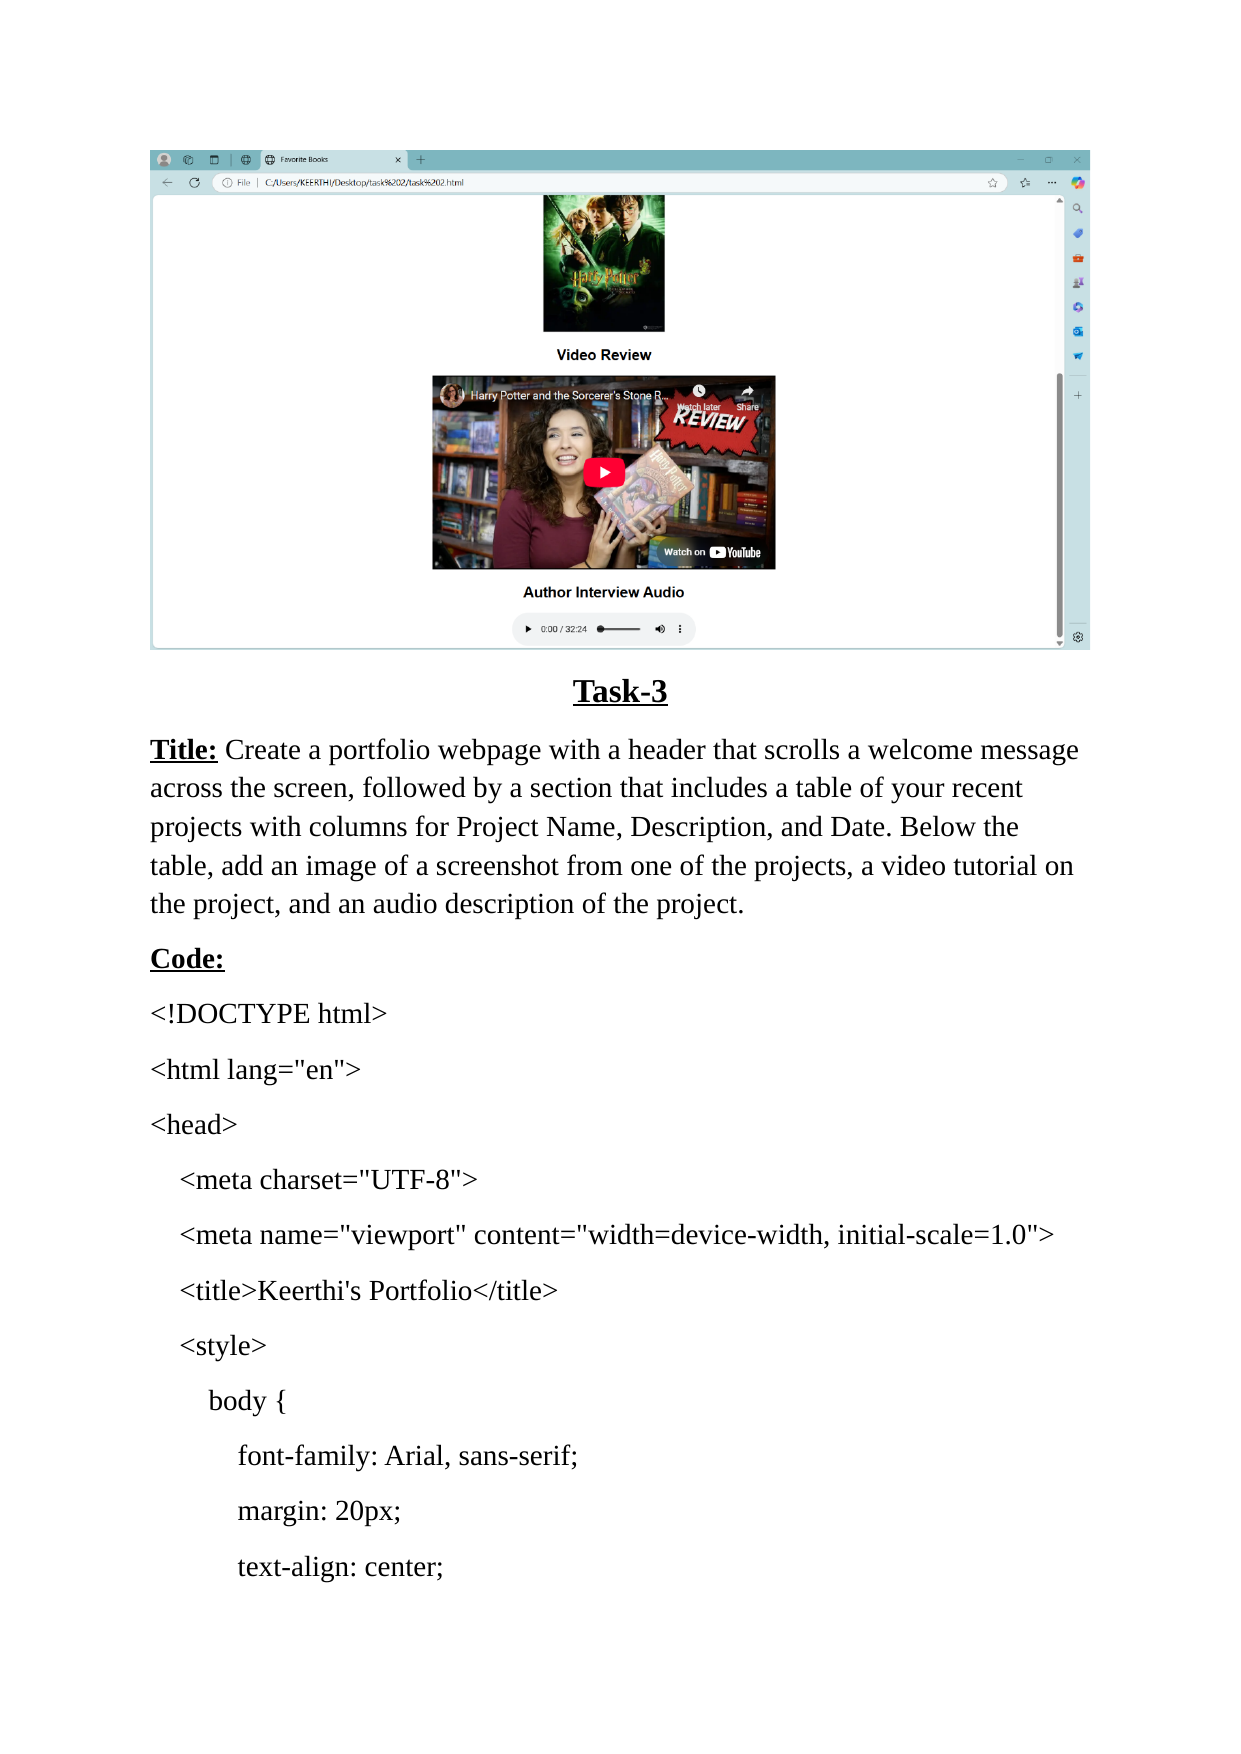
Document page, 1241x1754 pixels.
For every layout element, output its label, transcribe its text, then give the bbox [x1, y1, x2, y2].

text font-family: Arial, sans-serif; [150, 1438, 1090, 1472]
text <!DOCTYPE html> [150, 997, 1090, 1030]
text margin: 20px; [150, 1493, 1090, 1527]
text <meta name="viewport" content="width=device-width, initial-scale=1.0"> [150, 1217, 1090, 1251]
text text-align: center; [150, 1549, 1090, 1582]
text Task-3 [150, 671, 1090, 709]
text <meta charset="UTF-8"> [150, 1162, 1090, 1196]
text Code: [150, 941, 1090, 975]
text <title>Keerthi's Portfolio</title> [150, 1273, 1090, 1306]
text <head> [150, 1107, 1090, 1141]
text <html lang="en"> [150, 1052, 1090, 1085]
text Title: Create a portfolio webpage with a header that scrolls a welcome message across the screen, followed by a section that includes a table of your recent projects with columns for Project Name, Description, and Date. Below the table, add an image of a screenshot from one of the projects, a video tutorial on the project, and an audio description of the project. [150, 732, 1090, 920]
picture [150, 150, 1091, 650]
text <style> [150, 1328, 1090, 1361]
text body { [150, 1383, 1090, 1417]
